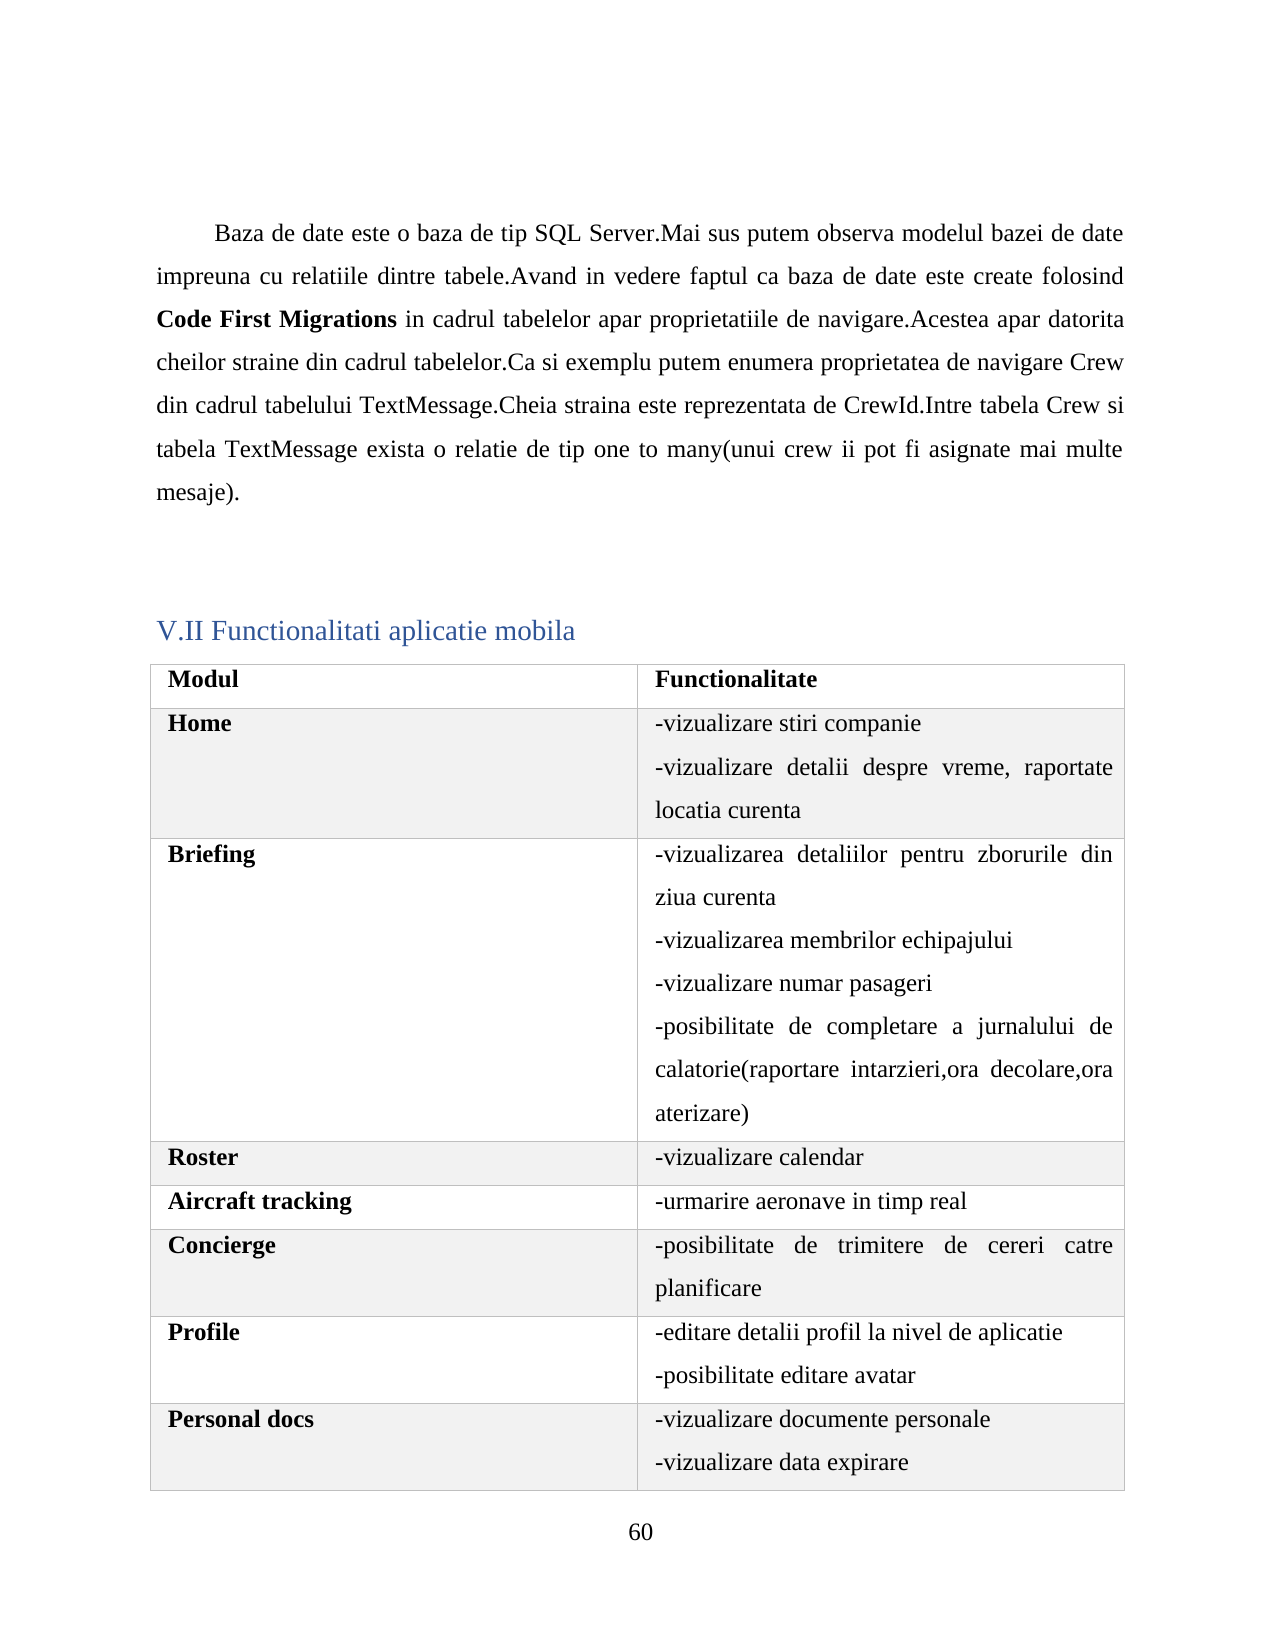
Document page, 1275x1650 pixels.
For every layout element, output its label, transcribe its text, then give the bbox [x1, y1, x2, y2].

table_cell -vizualizare stiri companie -vizualizare detalii despre vreme, raportate locatia curenta [638, 709, 1124, 838]
table_header Modul [151, 665, 637, 707]
table_header Functionalitate [638, 665, 1124, 707]
table_cell -vizualizarea detaliilor pentru zborurile din ziua curenta -vizualizarea membrilor echipajului -vizualizare numar pasageri -posibilitate de completare a jurnalului de calatorie(raportare intarzieri,ora decolare,ora aterizare) [638, 839, 1124, 1141]
table_cell -vizualizare calendar [638, 1142, 1124, 1185]
table_cell Concierge [151, 1230, 637, 1316]
table_cell Roster [151, 1142, 637, 1185]
table_cell Profile [151, 1317, 637, 1403]
subtitle V.II Functionalitati aplicatie mobila [156, 613, 1125, 647]
table_cell -posibilitate de trimitere de cereri catre planificare [638, 1230, 1124, 1316]
table_cell -urmarire aeronave in timp real [638, 1186, 1124, 1229]
table_cell Briefing [151, 839, 637, 1141]
table_cell Home [151, 709, 637, 838]
text Baza de date este o baza de tip SQL Server.Mai sus putem observa modelul bazei de date impreuna cu relatiile dintre tabele.Avand in vedere faptul ca baza de date este create folosind Code First Migrations in cadrul tabelelor apar proprietatiile de navigare.Acestea apar datorita cheilor straine din cadrul tabelelor.Ca si exemplu putem enumera proprietatea de navigare Crew din cadrul tabelului TextMessage.Cheia straina este reprezentata de CrewId.Intre tabela Crew si tabela TextMessage exista o relatie de tip one to many(unui crew ii pot fi asignate mai multe mesaje). [156, 218, 1125, 506]
table_cell Aircraft tracking [151, 1186, 637, 1229]
table_cell -editare detalii profil la nivel de aplicatie -posibilitate editare avatar [638, 1317, 1124, 1403]
table_cell Personal docs [151, 1404, 637, 1490]
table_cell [638, 1404, 1124, 1490]
